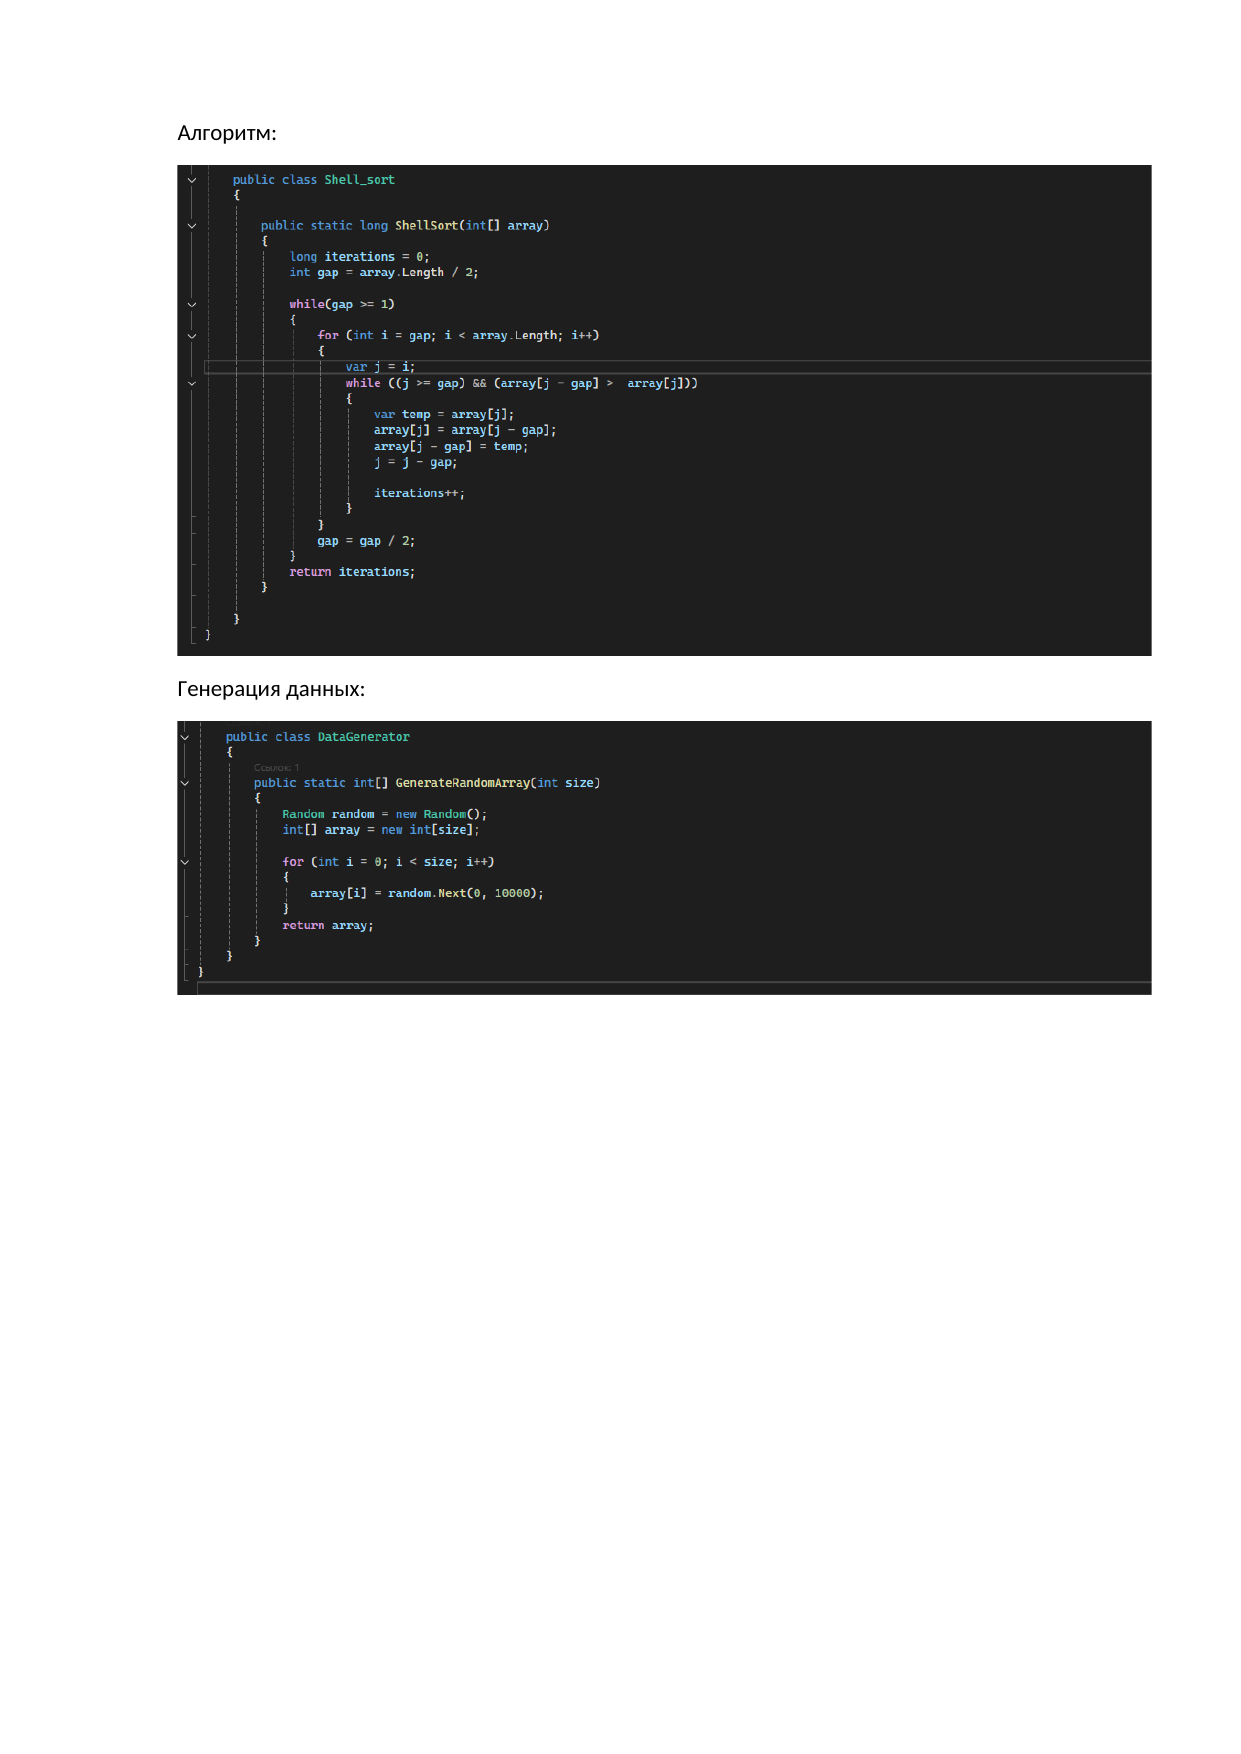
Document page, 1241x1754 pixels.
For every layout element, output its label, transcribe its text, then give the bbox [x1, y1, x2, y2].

picture [177, 721, 1152, 995]
text Алгоритм: [177, 118, 1152, 146]
text Генерация данных: [177, 674, 1152, 702]
picture [177, 165, 1152, 656]
